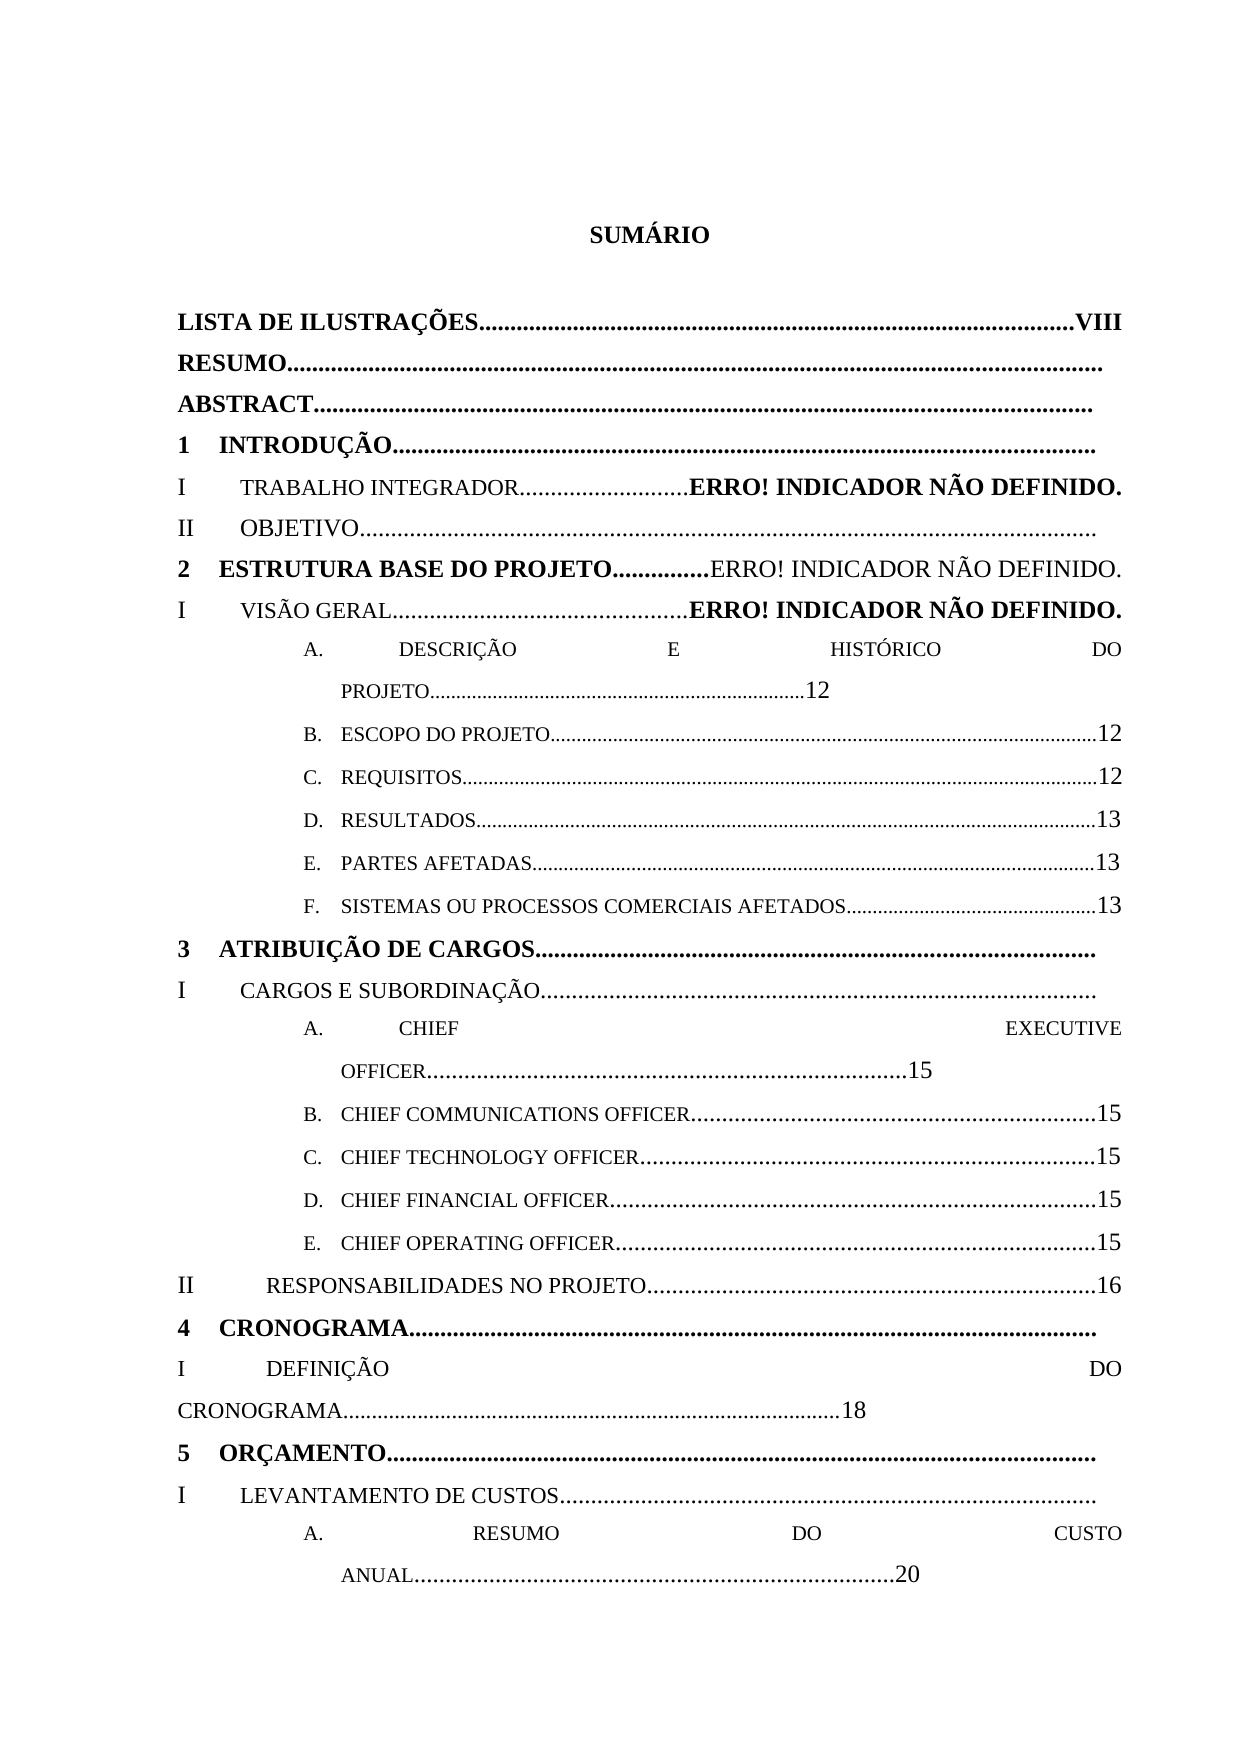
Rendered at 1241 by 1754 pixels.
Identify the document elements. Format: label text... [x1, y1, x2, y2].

text I TRABALHO INTEGRADOR Erro! Indicador não definido. [177, 472, 1092, 500]
text II objetivo 13 [177, 513, 1092, 542]
text 2 ESTRUTURA BASE DO PROJETO Erro! Indicador não definido. [177, 554, 1092, 583]
list ESCOPO DO PROJETO.........................................................................................................12 [303, 718, 1122, 747]
text I DEFINIÇÃO DO CRONOGRAMA.......................................................................................18 [177, 1355, 1122, 1424]
list PARTES AFETADAS............................................................................................................13 [303, 847, 1122, 876]
list DESCRIÇÃO E HISTÓRICO DO PROJETO........................................................................12 [303, 637, 1122, 704]
list CHIEF OPERATING OFFICER.............................................................................15 [303, 1227, 1122, 1256]
list CHIEF TECHNOLOGY OFFICER.........................................................................15 [303, 1141, 1122, 1170]
text 1 Introdução 13 [177, 430, 1092, 459]
text 5 ORÇAMENTO 20 [177, 1438, 1092, 1467]
list SISTEMAS OU PROCESSOS COMERCIAIS AFETADOS................................................13 [303, 891, 1122, 919]
text Resumo x [177, 348, 1092, 377]
text I CARGOS E SUBORDINAÇÃO 15 [177, 975, 1092, 1004]
text Ii RESPONSABILIDADES NO PROJETO........................................................................16 [177, 1270, 1122, 1299]
text Sumário [177, 220, 1122, 249]
text Abstract xi [177, 389, 1092, 418]
list CHIEF FINANCIAL OFFICER..............................................................................15 [303, 1184, 1122, 1213]
text I LEVANTAMENTO DE CUSTOS 20 [177, 1480, 1092, 1508]
list CHIEF EXECUTIVE OFFICER.............................................................................15 [303, 1016, 1122, 1083]
text 3 ATRIBUIÇÃO DE CARGOS 15 [177, 934, 1092, 962]
list REQUISITOS..........................................................................................................................12 [303, 761, 1137, 790]
list CHIEF COMMUNICATIONS OFFICER.................................................................15 [303, 1098, 1122, 1127]
list RESULTADOS.......................................................................................................................13 [303, 804, 1122, 833]
text LISTA DE ILUSTRAÇÕES viii [177, 307, 1092, 335]
text 4 CRONOGRAMA 18 [177, 1313, 1092, 1342]
text I VISÃO GERAL. Erro! Indicador não definido. [177, 595, 1092, 624]
list RESUMO DO CUSTO ANUAL.............................................................................20 [303, 1521, 1122, 1588]
